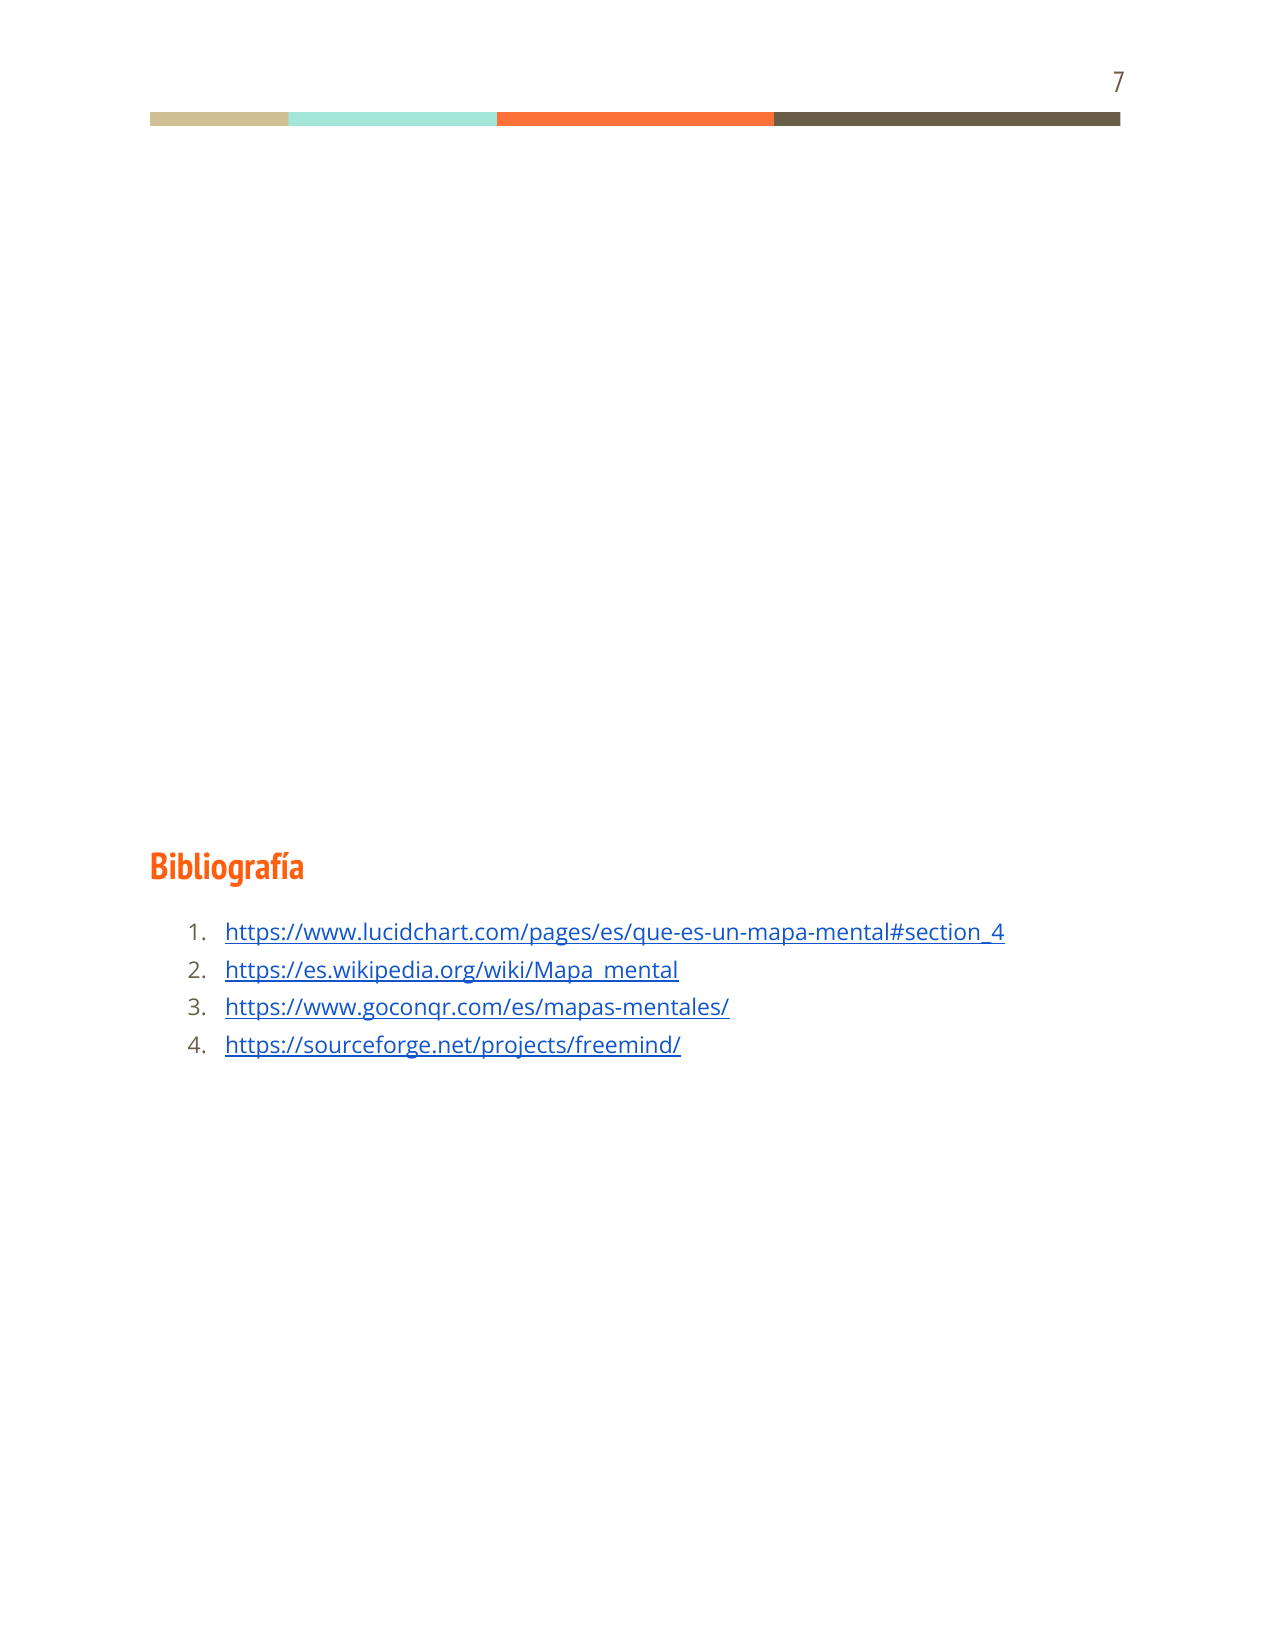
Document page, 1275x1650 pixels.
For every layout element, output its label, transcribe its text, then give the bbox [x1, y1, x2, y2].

list https://sourceforge.net/projects/freemind/ [187, 1029, 1125, 1060]
list https://www.lucidchart.com/pages/es/que-es-un-mapa-mental#section_4 [187, 916, 1125, 948]
subtitle Bibliografía [150, 841, 1125, 889]
list https://www.goconqr.com/es/mapas-mentales/ [187, 991, 1125, 1023]
list https://es.wikipedia.org/wiki/Mapa_mental [187, 954, 1125, 985]
picture [150, 112, 1121, 126]
